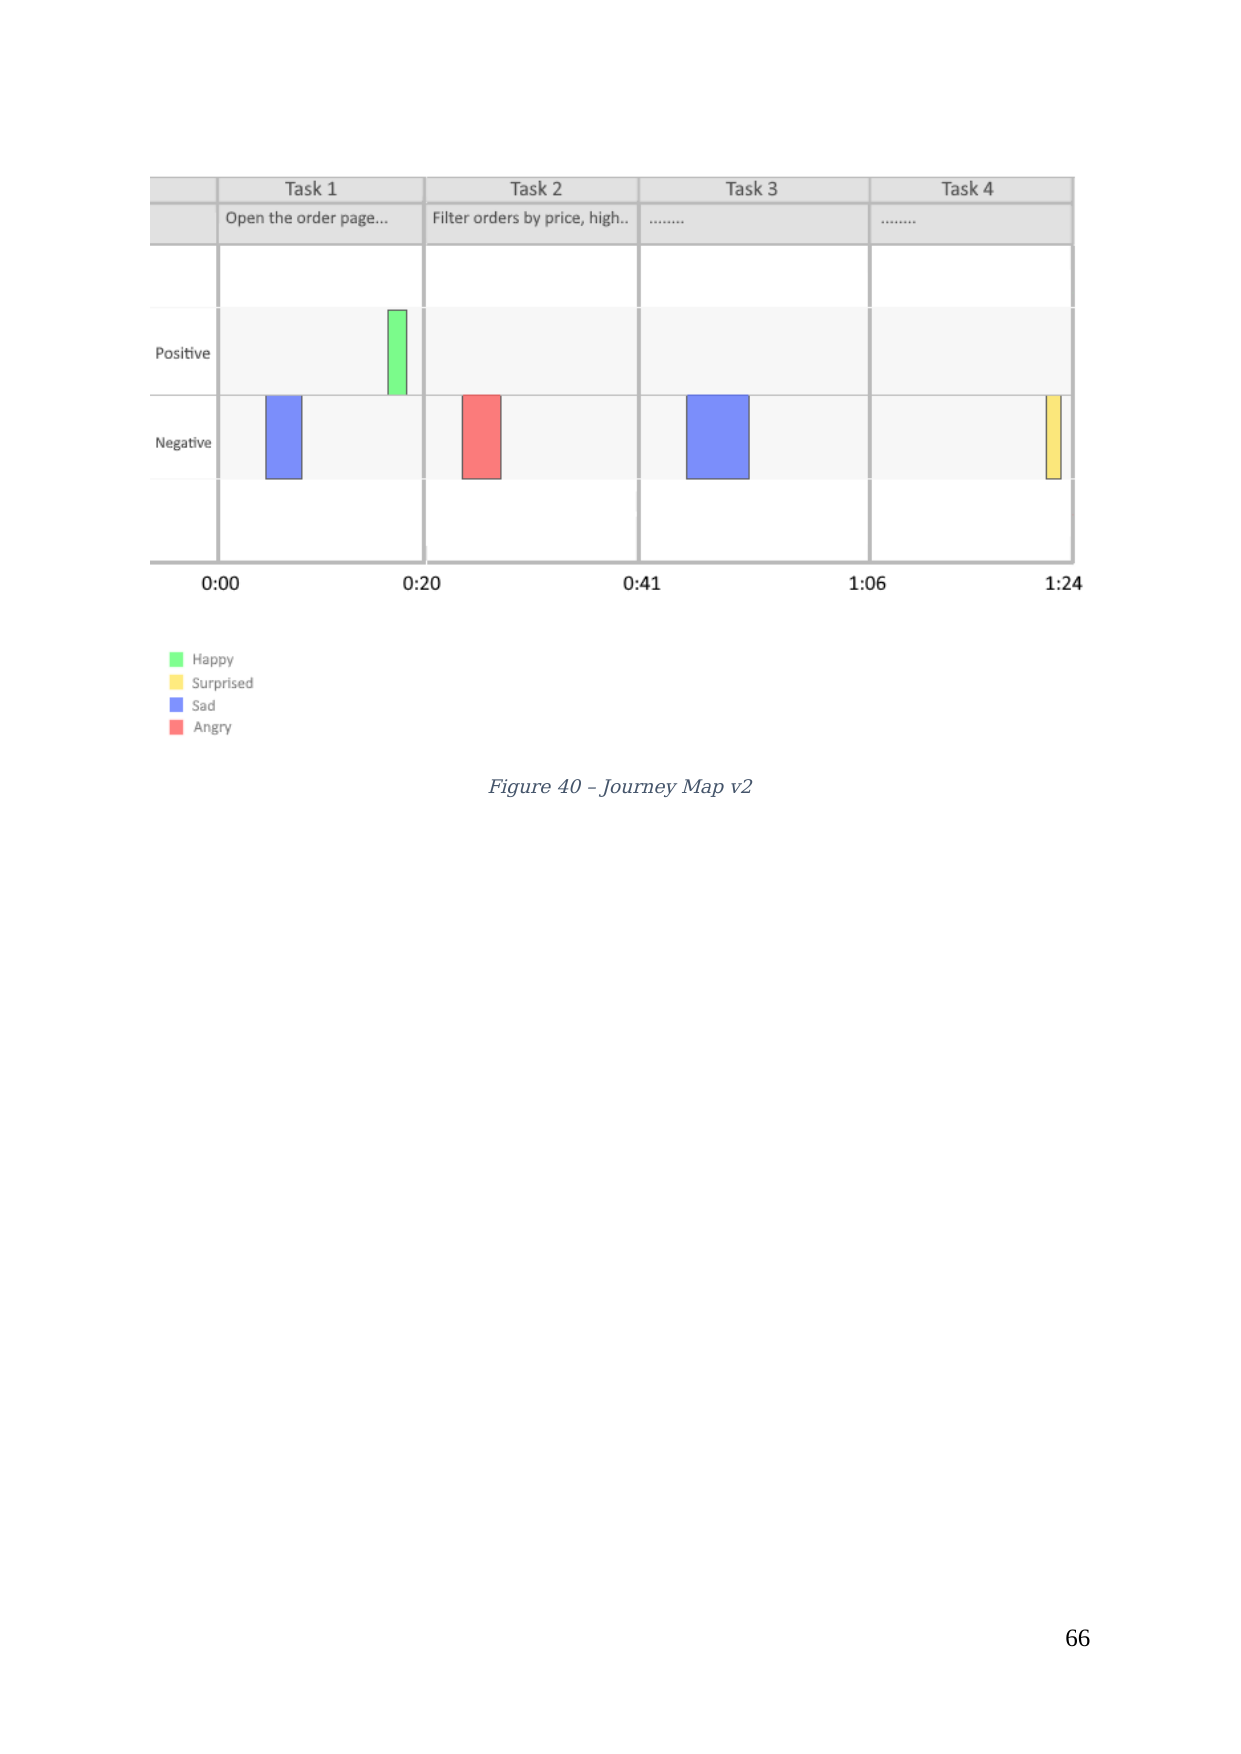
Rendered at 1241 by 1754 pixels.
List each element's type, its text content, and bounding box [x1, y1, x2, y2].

text Figure 40 – Journey Map v2 [150, 775, 1090, 797]
picture [150, 150, 1091, 756]
